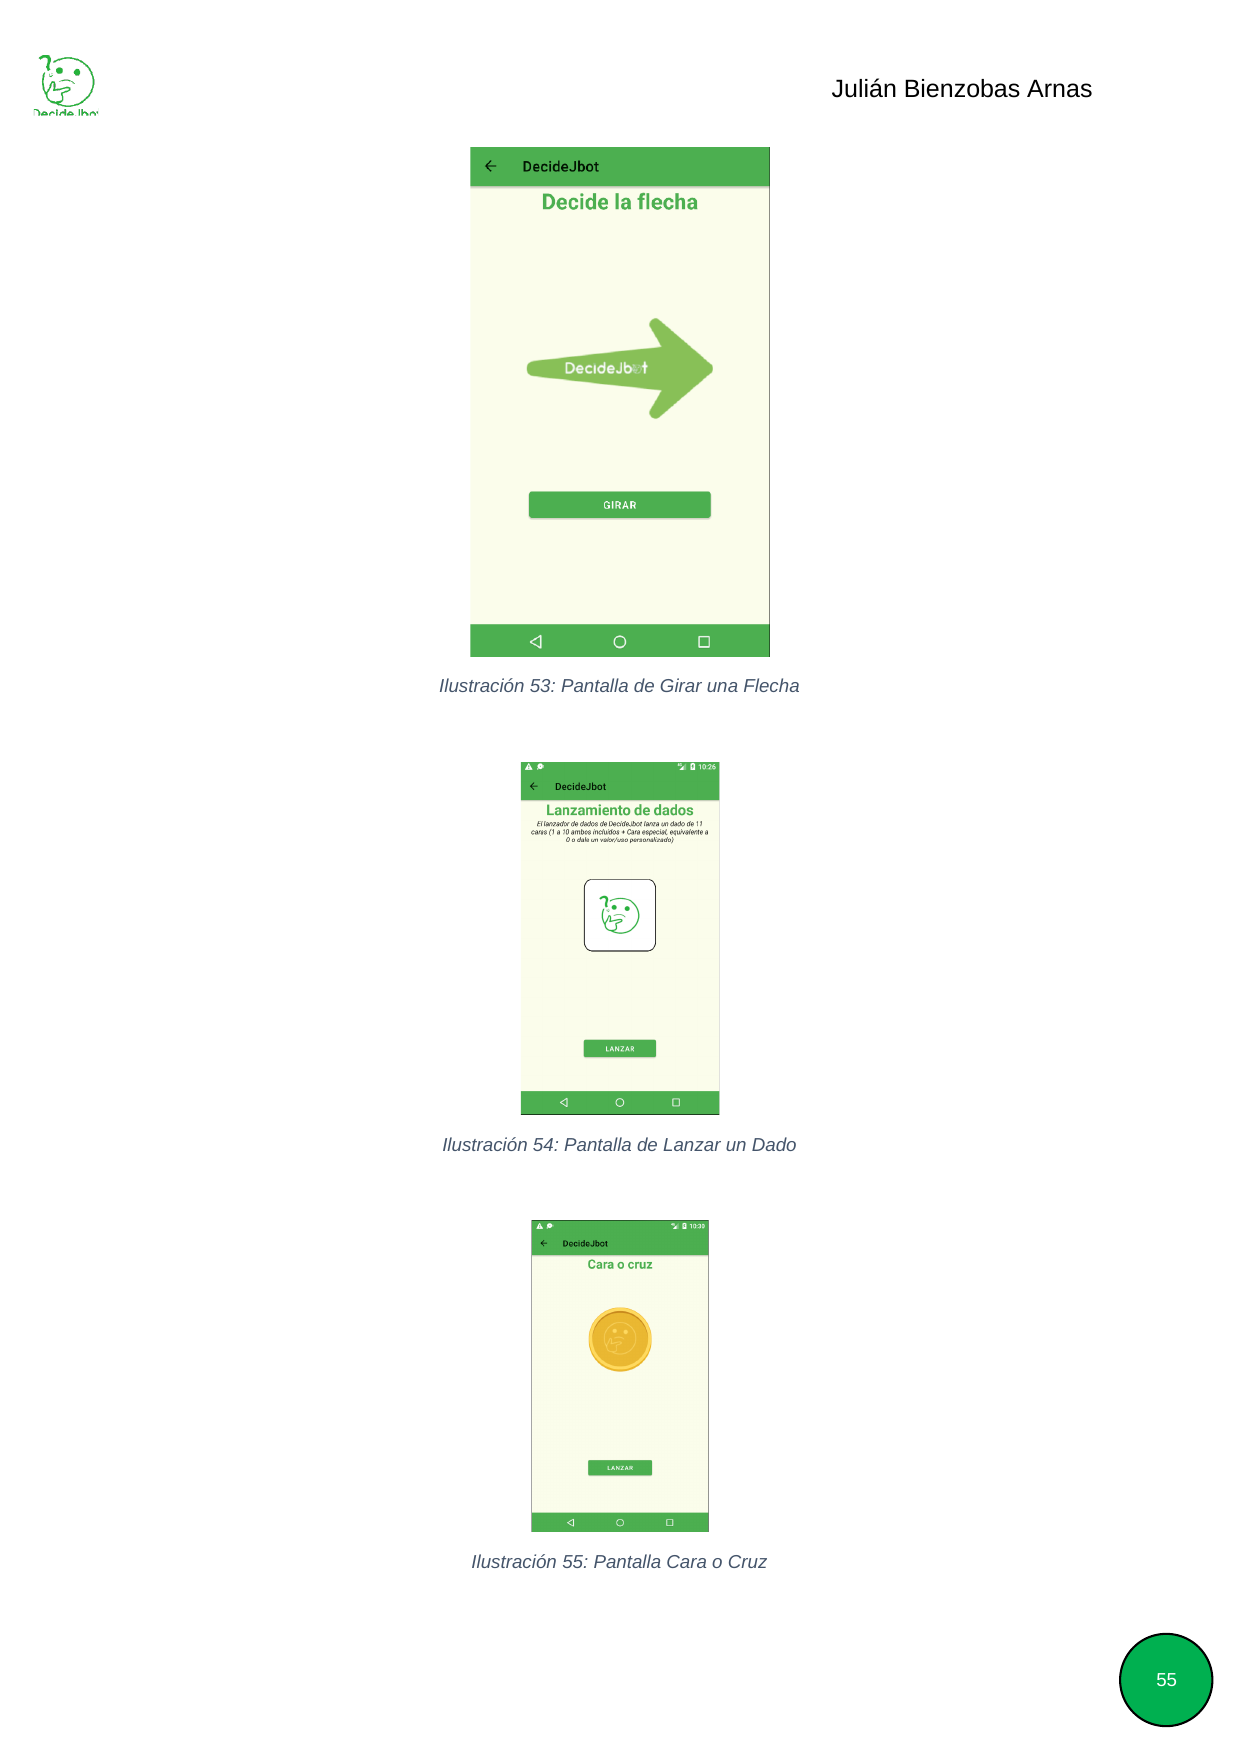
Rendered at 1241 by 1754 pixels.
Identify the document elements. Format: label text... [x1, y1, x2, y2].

picture [470, 147, 770, 657]
picture [531, 1220, 709, 1532]
text Ilustración 54: Pantalla de Lanzar un Dado [148, 1133, 1092, 1155]
text Ilustración 55: Pantalla Cara o Cruz [148, 1551, 1092, 1572]
picture [520, 762, 720, 1115]
text Ilustración 53: Pantalla de Girar una Flecha [148, 675, 1092, 697]
picture [32, 55, 99, 114]
